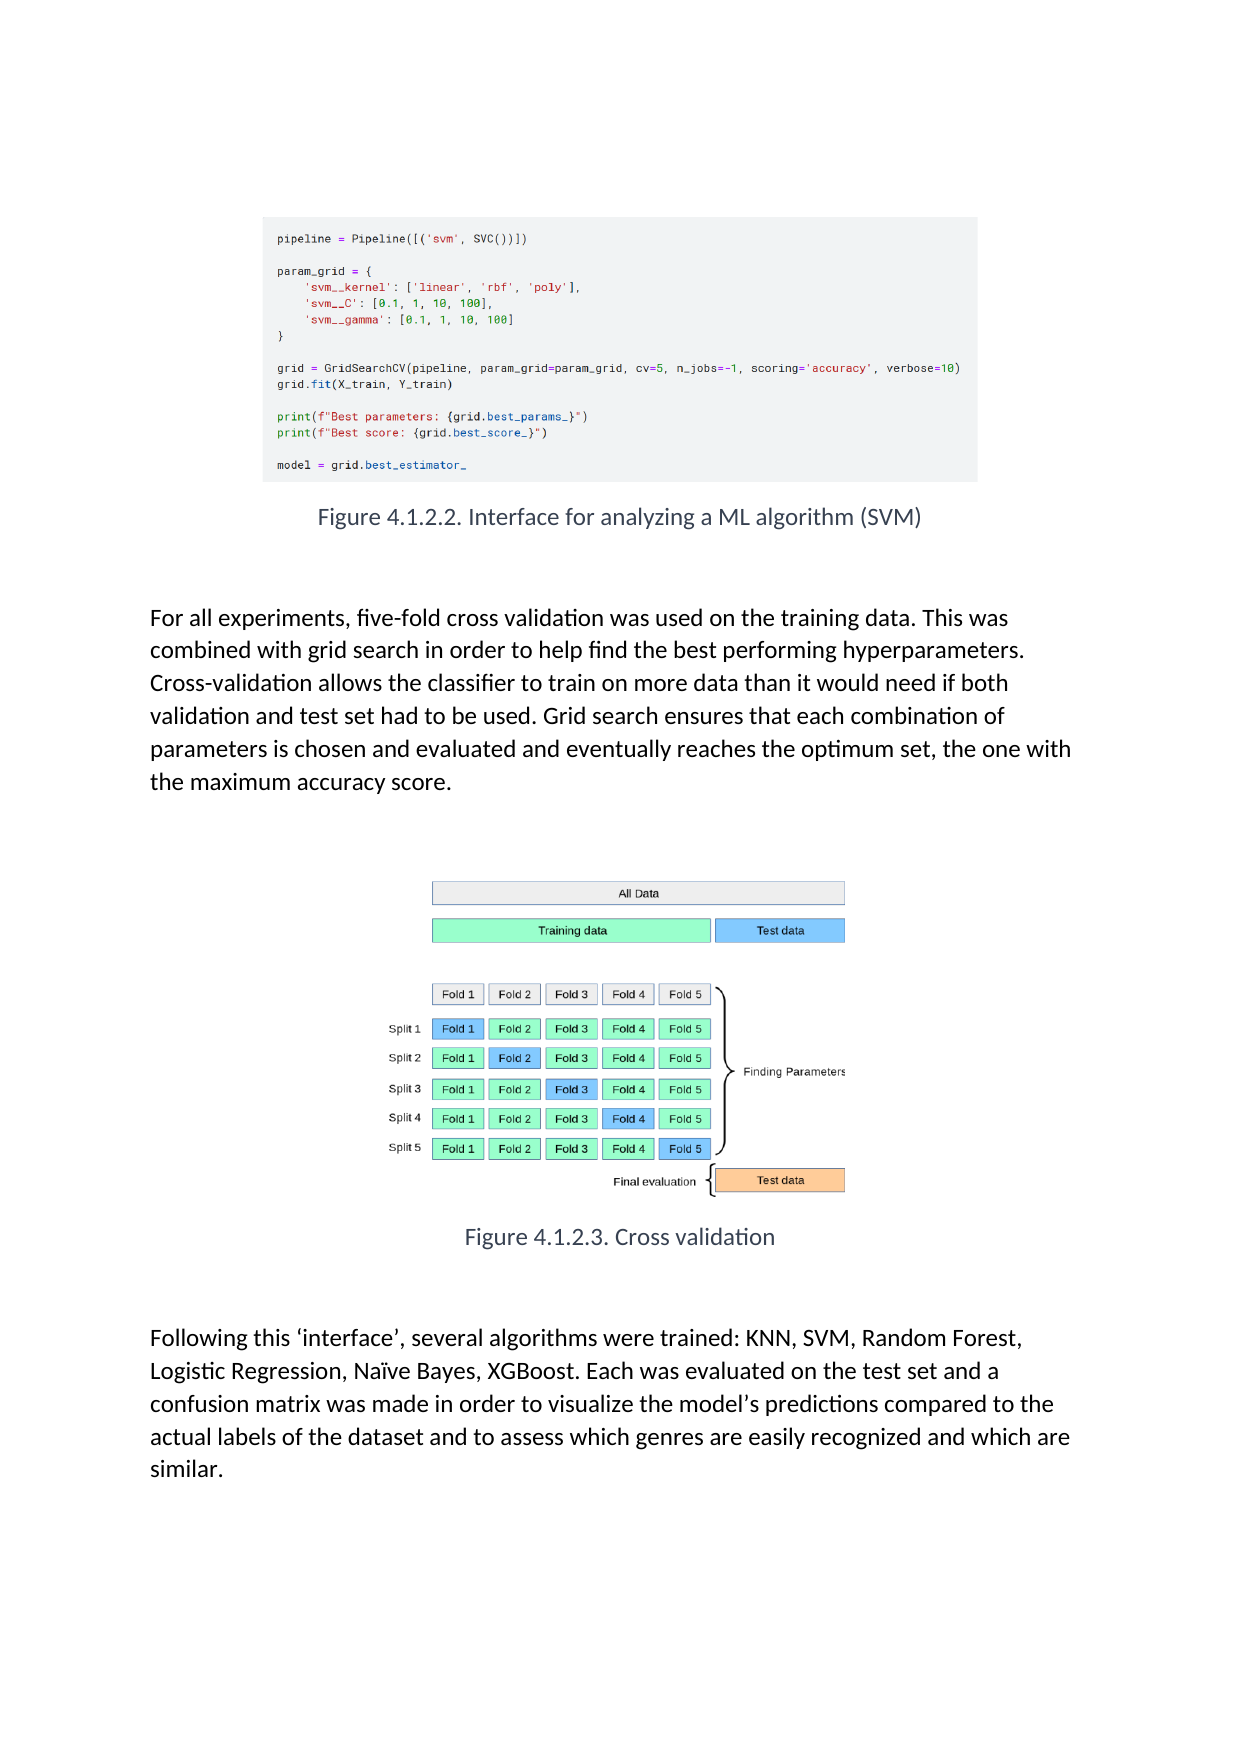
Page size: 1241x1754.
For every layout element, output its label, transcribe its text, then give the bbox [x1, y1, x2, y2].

text Figure 4.1.2.2. Interface for analyzing a ML algorithm (SVM) [150, 501, 1090, 531]
text For all experiments, five-fold cross validation was used on the training data. This was combined with grid search in order to help find the best performing hyperparameters. Cross-validation allows the classifier to train on more data than it would need if both validation and test set had to be used. Grid search ensures that each combination of parameters is chosen and evaluated and eventually reaches the optimum set, the one with the maximum accuracy score. [150, 602, 1090, 797]
picture [350, 865, 890, 1202]
text Figure 4.1.2.3. Cross validation [150, 1221, 1090, 1251]
text Following this ‘interface’, several algorithms were trained: KNN, SVM, Random Forest, Logistic Regression, Naïve Bayes, XGBoost. Each was evaluated on the test set and a confusion matrix was made in order to visualize the model’s predictions compared to the actual labels of the dataset and to assess which genres are easily recognized and which are similar. [150, 1322, 1090, 1484]
picture [262, 217, 978, 482]
